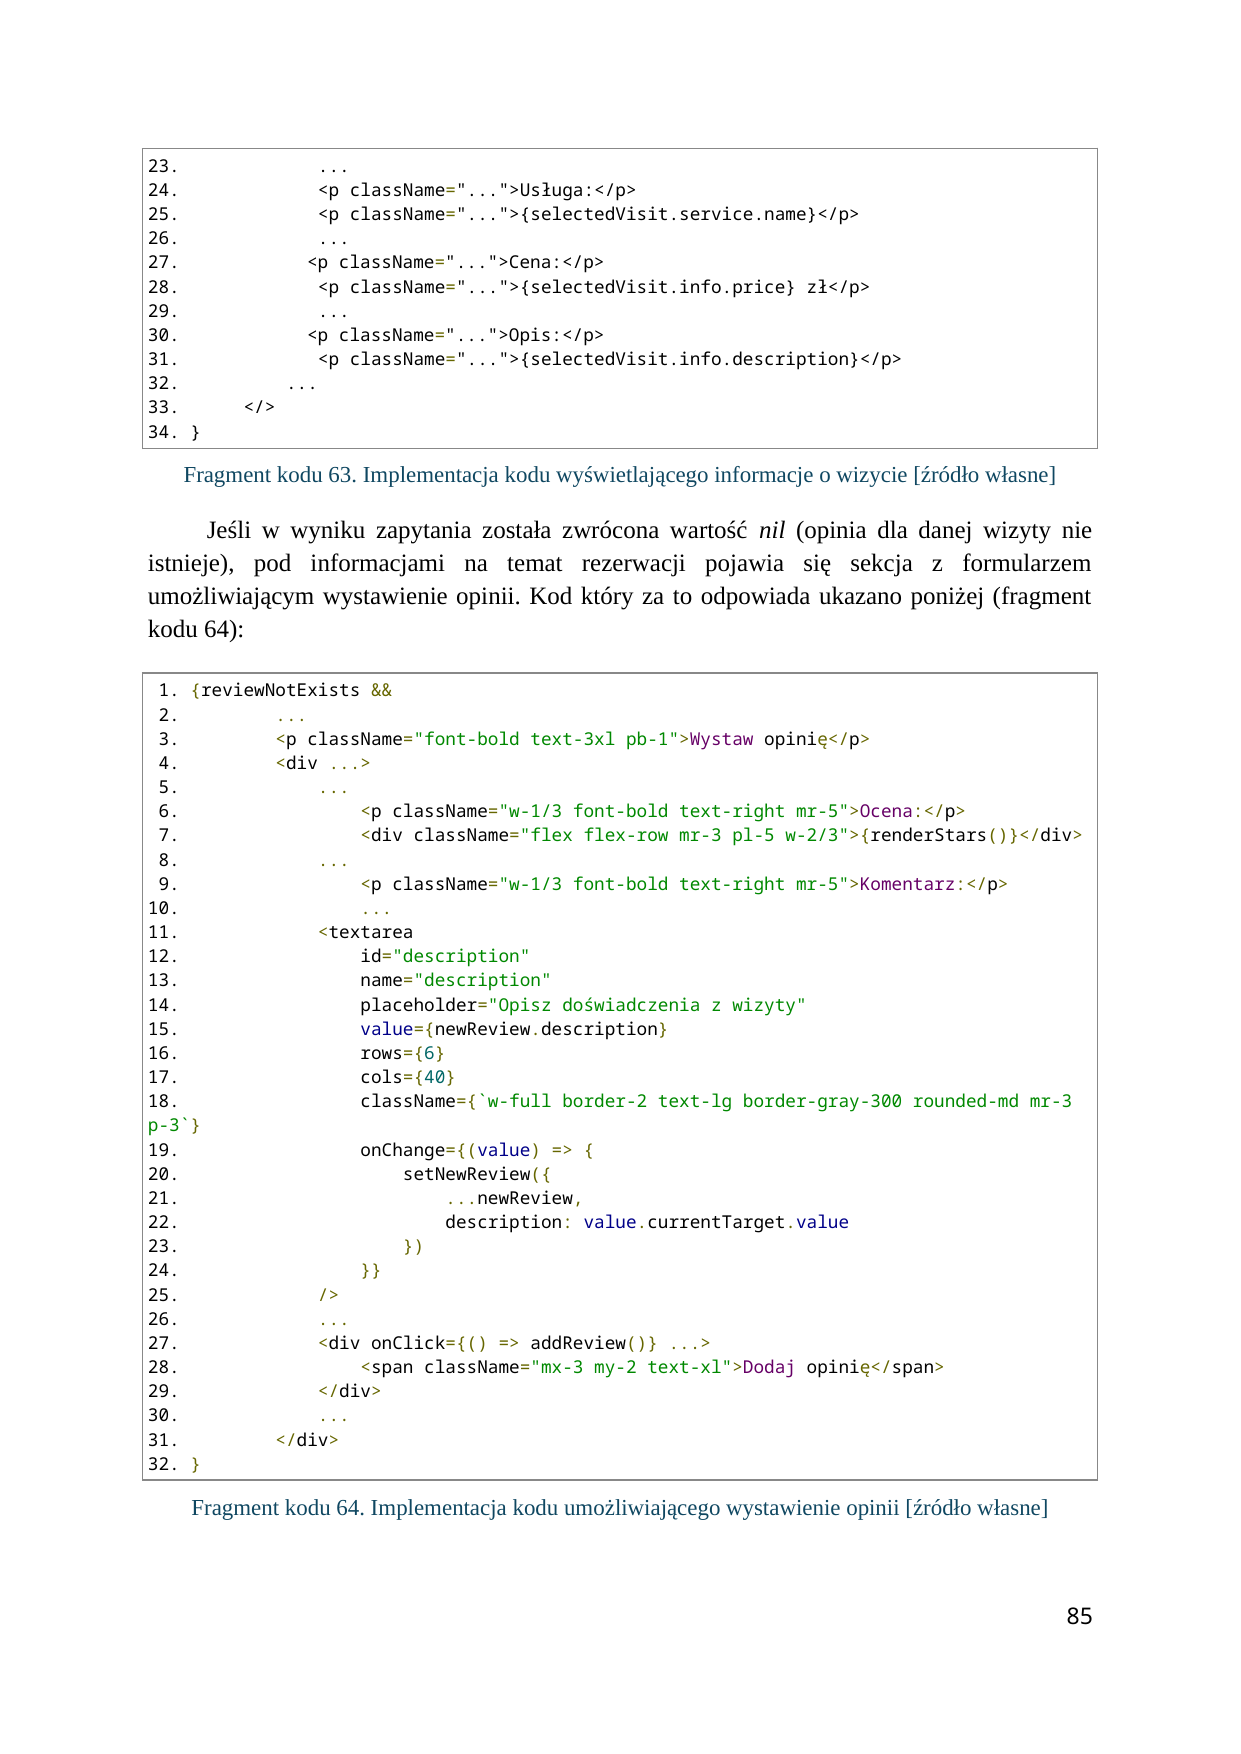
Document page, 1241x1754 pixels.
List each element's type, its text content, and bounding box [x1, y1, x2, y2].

text 28. <p className="...">{selectedVisit.info.price} zł</p> [148, 274, 1093, 298]
text 10. ... [148, 895, 1093, 919]
text 23. ... [143, 149, 1097, 177]
text 30. <p className="...">Opis:</p> [148, 322, 1093, 347]
text 7. <div className="flex flex-row mr-3 pl-5 w-2/3">{renderStars()}</div> [148, 823, 1093, 847]
text 17. cols={40} [148, 1064, 1093, 1089]
text 28. <span className="mx-3 my-2 text-xl">Dodaj opinię</span> [148, 1354, 1093, 1379]
text 9. <p className="w-1/3 font-bold text-right mr-5">Komentarz:</p> [148, 871, 1093, 895]
text Jeśli w wyniku zapytania została zwrócona wartość nil (opinia dla danej wizyty nie istnieje), pod informacjami na temat rezerwacji pojawia się sekcja z formularzem umożliwiającym wystawienie opinii. Kod który za to odpowiada ukazano poniżej (fragment kodu 64): [148, 515, 1093, 643]
text 11. <textarea [148, 919, 1093, 944]
text 12. id="description" [148, 944, 1093, 968]
text 30. ... [148, 1403, 1093, 1427]
text 21. ...newReview, [148, 1185, 1093, 1209]
text 25. <p className="...">{selectedVisit.service.name}</p> [148, 202, 1093, 226]
text 5. ... [148, 774, 1093, 799]
text 26. ... [148, 226, 1093, 250]
text 2. ... [148, 702, 1093, 726]
text 24. <p className="...">Usługa:</p> [148, 177, 1093, 202]
text 23. }) [148, 1234, 1093, 1258]
text 34. } [143, 413, 1097, 448]
text 8. ... [148, 847, 1093, 871]
text 27. <div onClick={() => addReview()} ...> [148, 1330, 1093, 1354]
text 15. value={newReview.description} [148, 1016, 1093, 1040]
text 22. description: value.currentTarget.value [148, 1209, 1093, 1234]
text 29. ... [148, 298, 1093, 322]
text 20. setNewReview({ [148, 1161, 1093, 1185]
text 33. </> [148, 395, 1093, 413]
text 16. rows={6} [148, 1040, 1093, 1064]
text 27. <p className="...">Cena:</p> [148, 250, 1093, 274]
text 24. }} [148, 1258, 1093, 1282]
text Fragment kodu 64. Implementacja kodu umożliwiającego wystawienie opinii [źródło własne] [148, 1493, 1093, 1520]
text 13. name="description" [148, 968, 1093, 992]
text 31. </div> [148, 1427, 1093, 1445]
text 25. /> [148, 1282, 1093, 1306]
text 18. className={`w-full border-2 text-lg border-gray-300 rounded-md mr-3 p-3`} [148, 1089, 1093, 1137]
text 26. ... [148, 1306, 1093, 1330]
text 29. </div> [148, 1379, 1093, 1403]
text 19. onChange={(value) => { [148, 1137, 1093, 1161]
text 32. } [143, 1445, 1097, 1479]
text 4. <div ...> [148, 750, 1093, 774]
text 3. <p className="font-bold text-3xl pb-1">Wystaw opinię</p> [148, 726, 1093, 750]
text 32. ... [148, 371, 1093, 395]
text 31. <p className="...">{selectedVisit.info.description}</p> [148, 347, 1093, 371]
text 14. placeholder="Opisz doświadczenia z wizyty" [148, 992, 1093, 1016]
text 1. {reviewNotExists && [143, 674, 1097, 702]
text 6. <p className="w-1/3 font-bold text-right mr-5">Ocena:</p> [148, 799, 1093, 823]
text Fragment kodu 63. Implementacja kodu wyświetlającego informacje o wizycie [źródło własne] [148, 462, 1093, 488]
